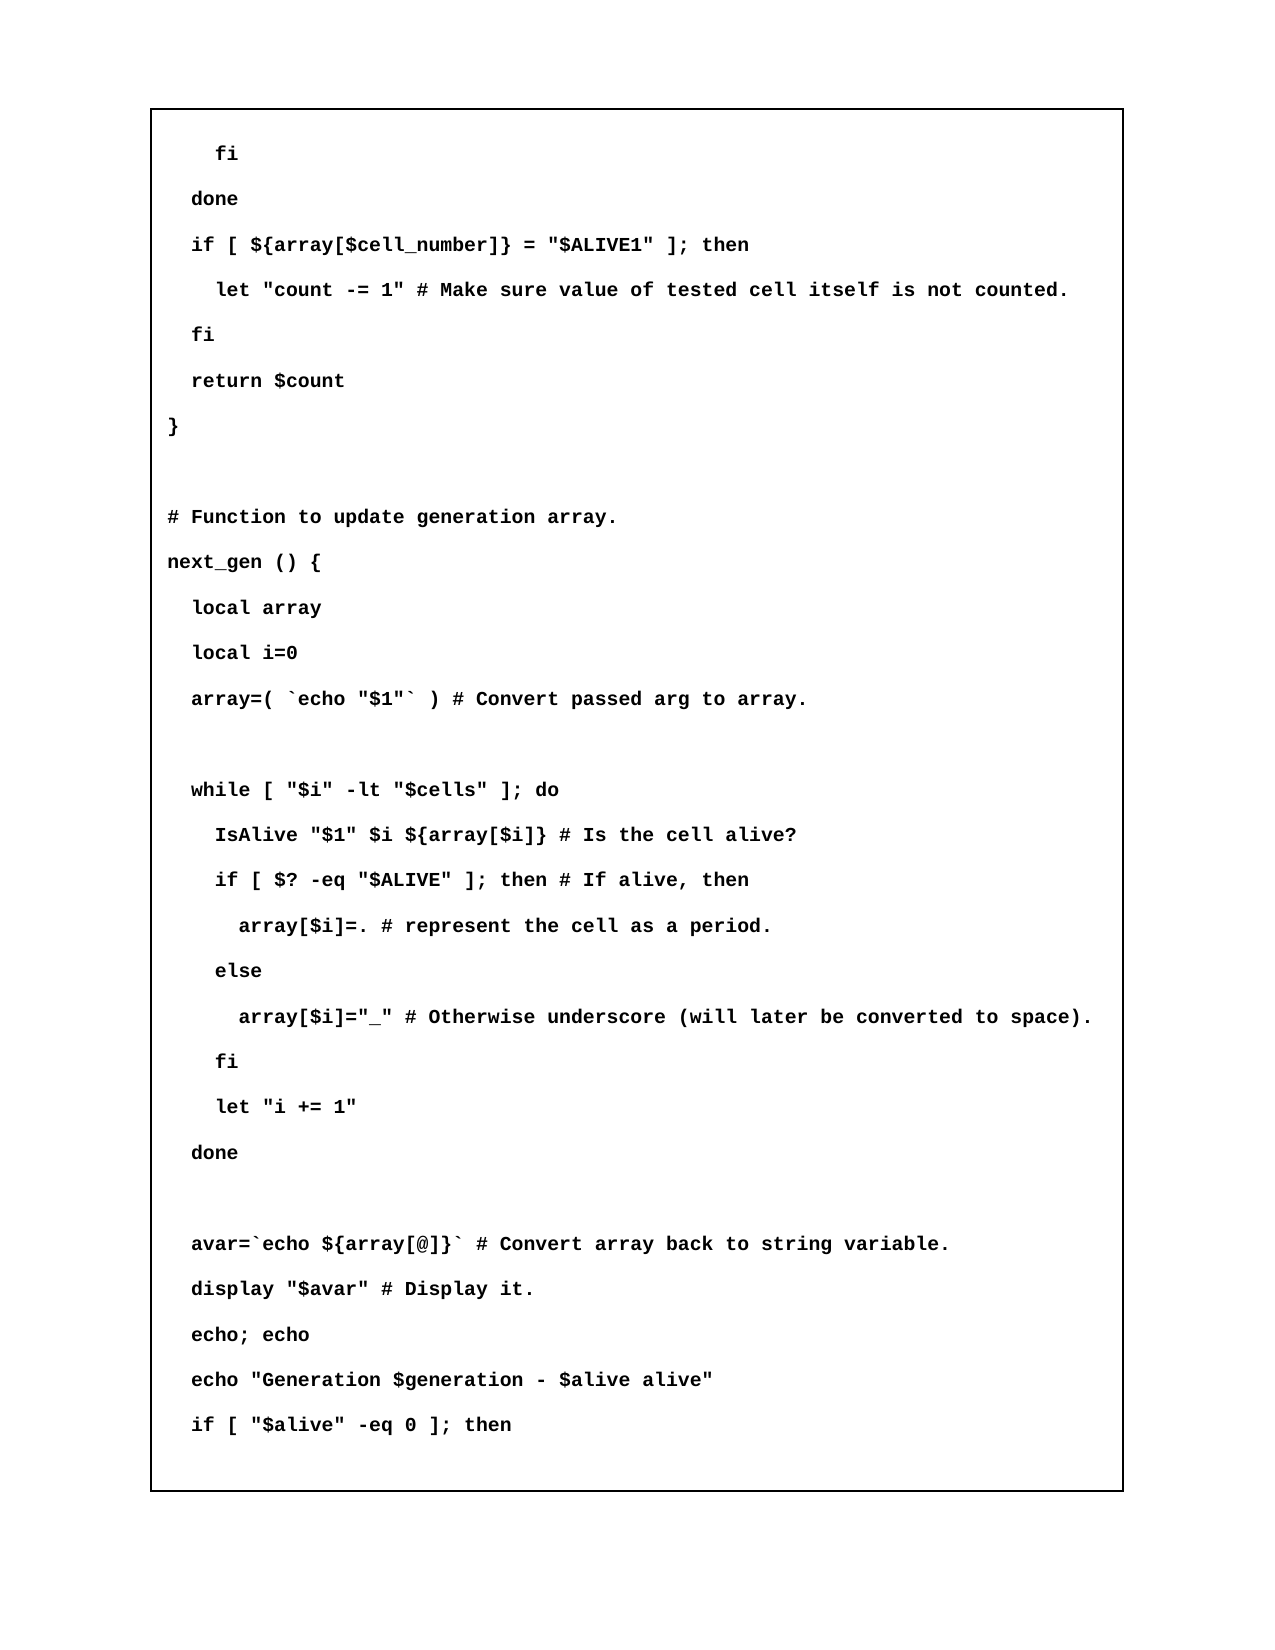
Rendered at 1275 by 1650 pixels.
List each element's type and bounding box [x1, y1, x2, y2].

table_header [152, 110, 1122, 1490]
